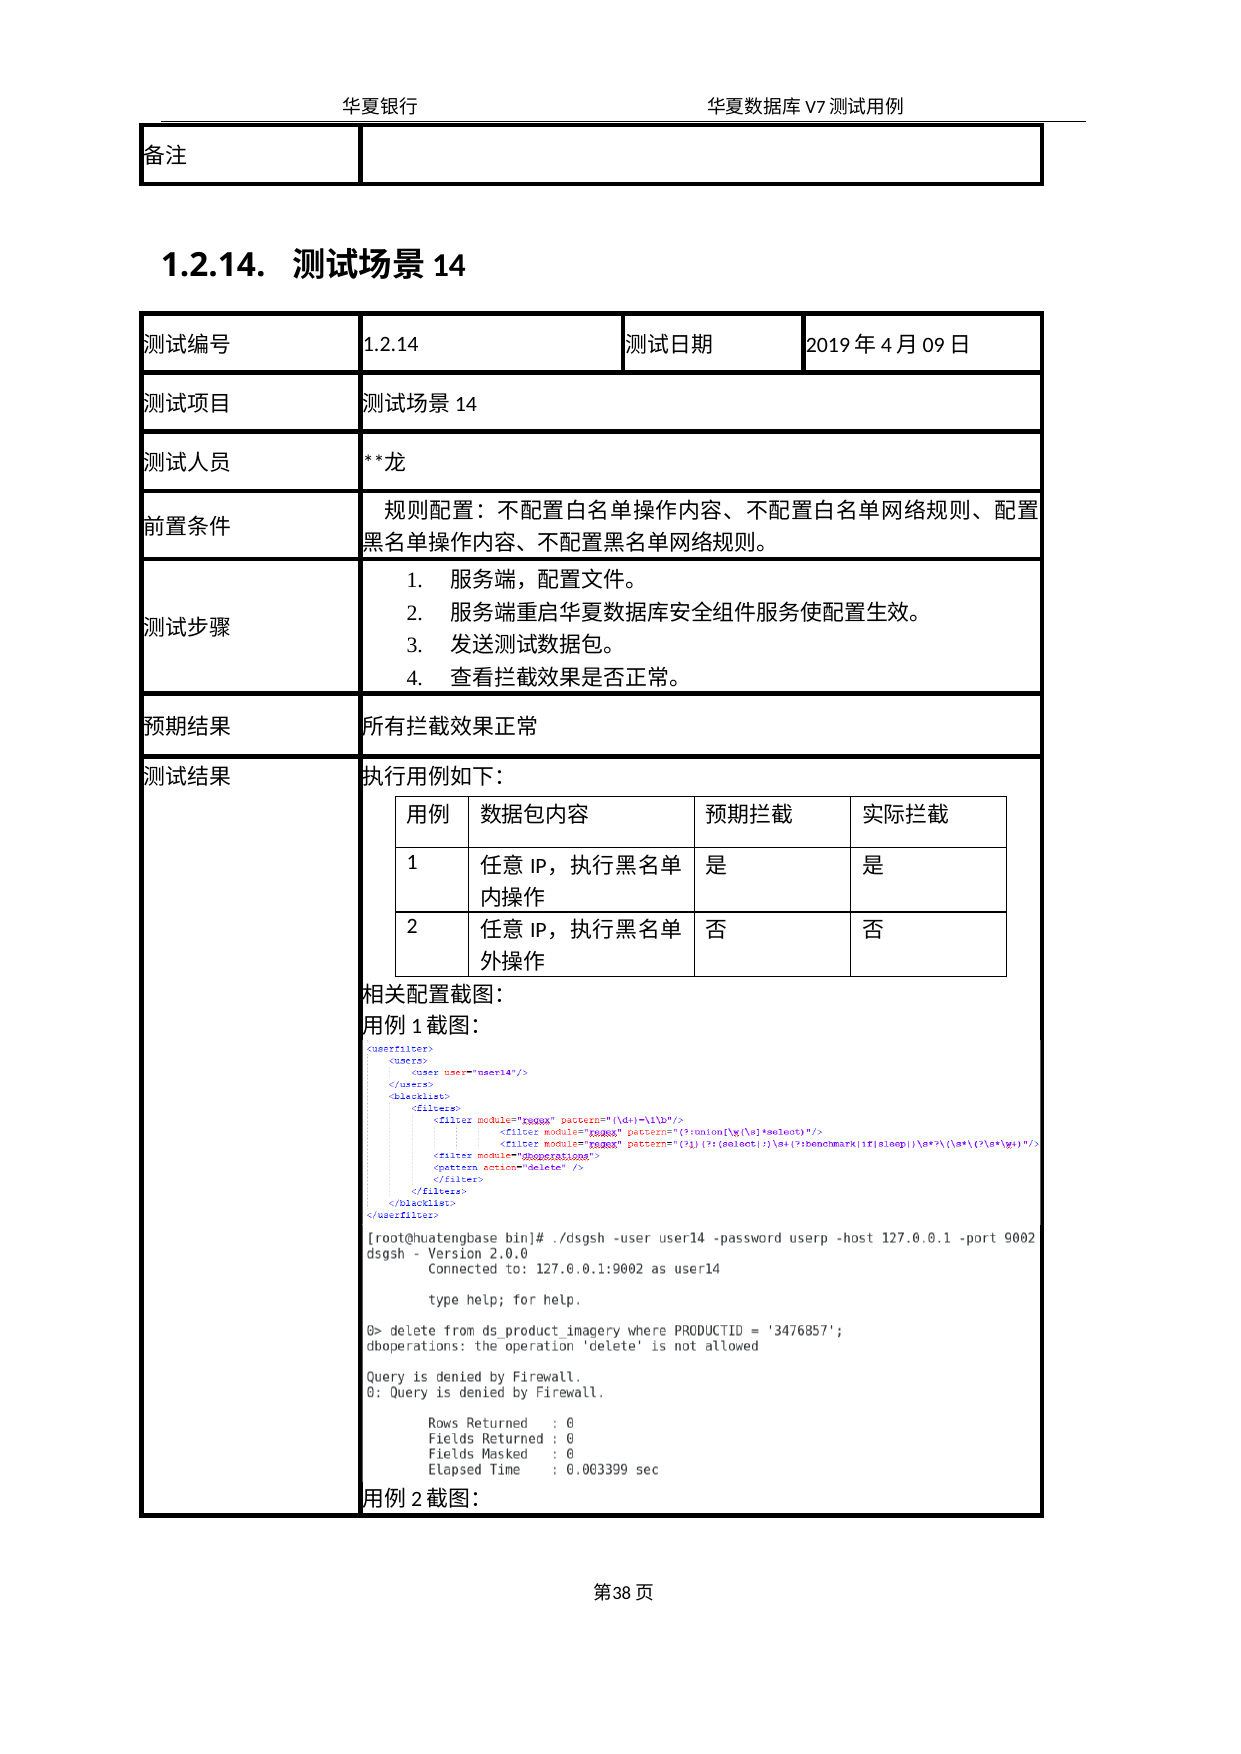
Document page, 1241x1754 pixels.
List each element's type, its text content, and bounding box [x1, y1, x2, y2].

table_cell 测试结果 [144, 759, 358, 1513]
table_cell [363, 127, 1040, 181]
table_header 2019年4月09日 [806, 316, 1040, 370]
subtitle 测试场景14 [161, 238, 1086, 286]
table_cell 测试场景14 [363, 375, 1040, 429]
table_header 测试编号 [144, 316, 358, 370]
table_cell 所有拦截效果正常 [363, 696, 1040, 754]
table_cell 规则配置：不配置白名单操作内容、不配置白名单网络规则、配置黑名单操作内容、不配置黑名单网络规则。 [363, 493, 1040, 556]
picture [362, 1040, 1041, 1482]
table_cell 测试步骤 [144, 561, 358, 691]
table_cell 测试人员 [144, 434, 358, 488]
table_cell 服务端，配置文件。 服务端重启华夏数据库安全组件服务使配置生效。 发送测试数据包。 查看拦截效果是否正常。 [363, 561, 1040, 691]
table_header 测试日期 [625, 316, 801, 370]
table_cell 执行用例如下： 相关配置截图： 用例1截图： 用例2截图： [363, 759, 1040, 1040]
table_cell 前置条件 [144, 493, 358, 556]
table_cell 备注 [144, 127, 358, 181]
table_cell 执行用例如下： 相关配置截图： 用例1截图： 用例2截图： [363, 1482, 1040, 1513]
table_cell 预期结果 [144, 696, 358, 754]
table_cell **龙 [363, 434, 1040, 488]
table_cell 测试项目 [144, 375, 358, 429]
table_header 1.2.14 [363, 316, 621, 370]
